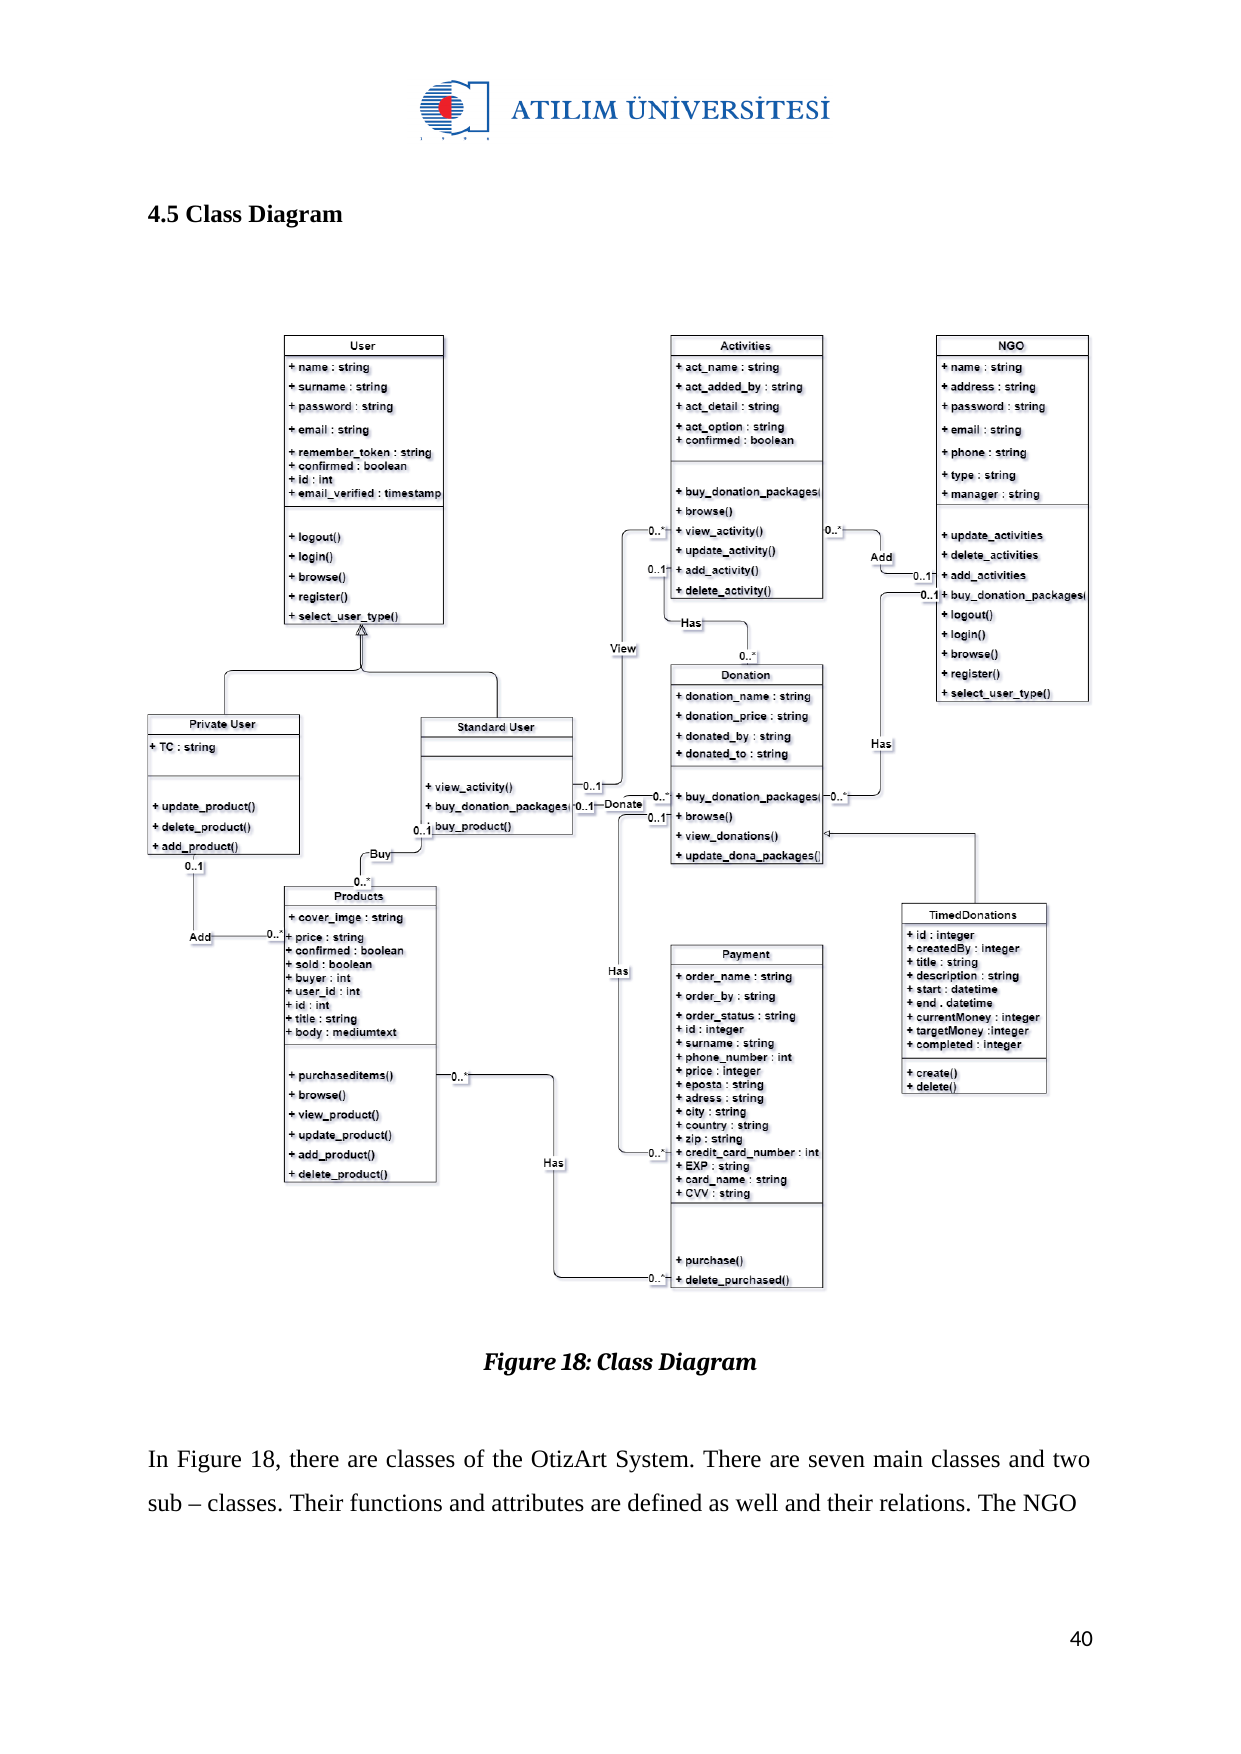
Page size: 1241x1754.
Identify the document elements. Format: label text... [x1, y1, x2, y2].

subtitle 4.5 Class Diagram [148, 199, 1093, 227]
text In Figure 18, there are classes of the OtizArt System. There are seven main classes and two sub – classes. Their functions and attributes are defined as well and their relations. The NGO [148, 1444, 1093, 1516]
picture [147, 335, 1093, 1294]
subtitle Figure 18: Class Diagram [148, 1347, 1093, 1376]
